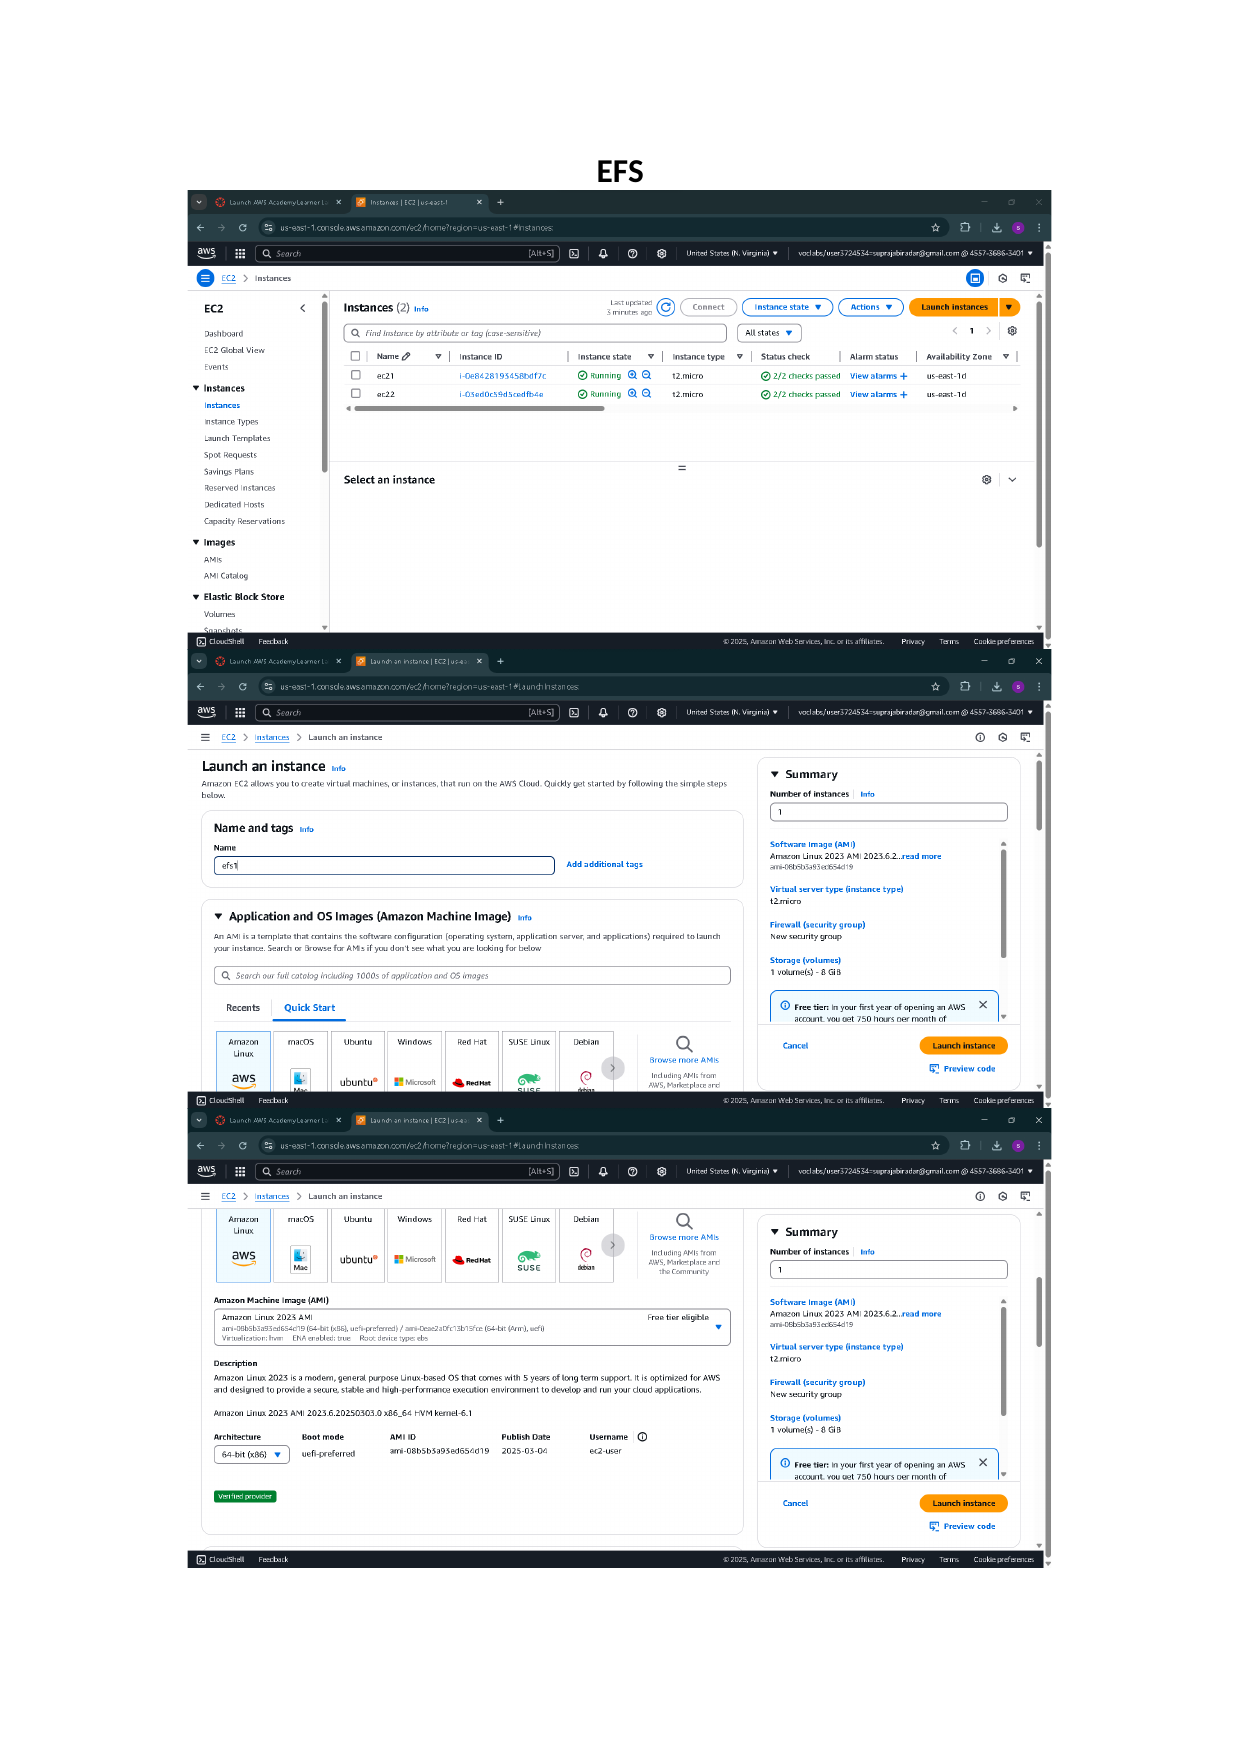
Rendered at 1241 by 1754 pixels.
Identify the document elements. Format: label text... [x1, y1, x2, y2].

picture [187, 190, 1052, 1568]
text EFS [187, 150, 1053, 191]
